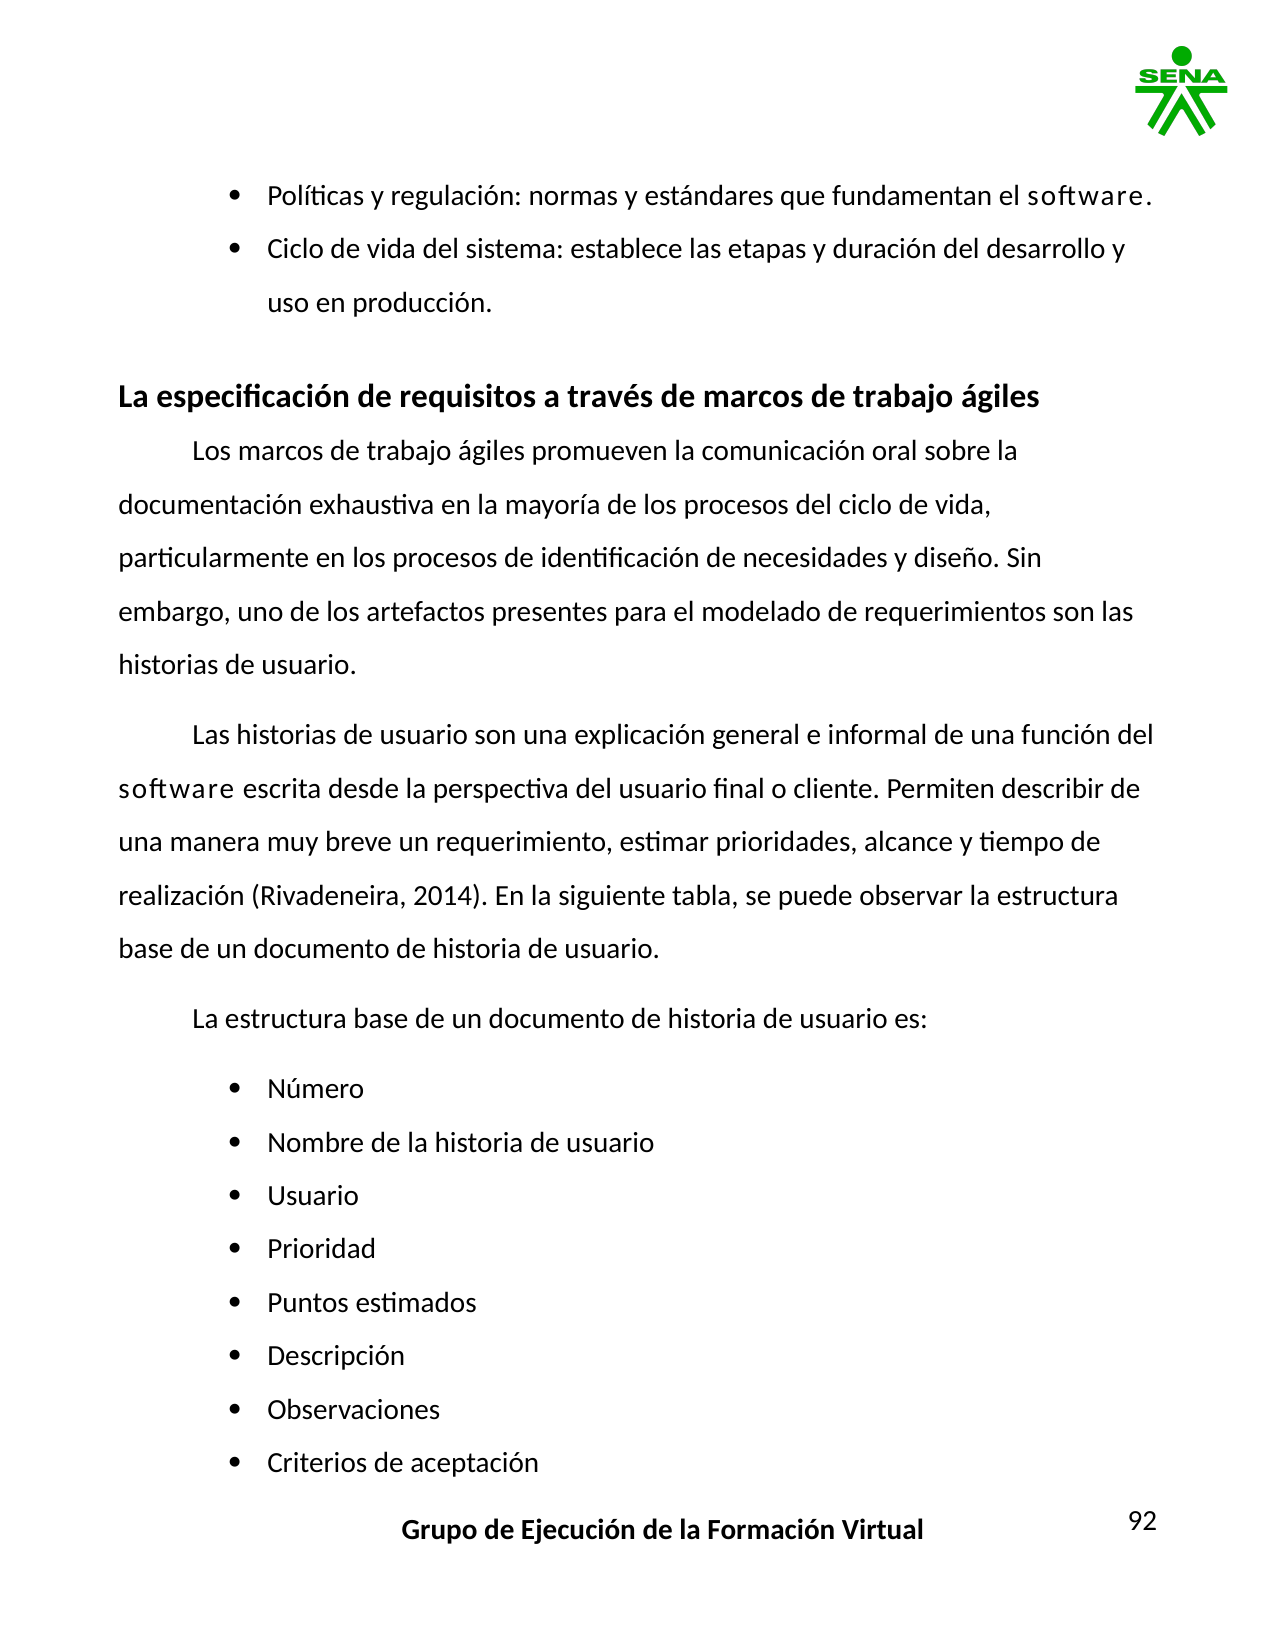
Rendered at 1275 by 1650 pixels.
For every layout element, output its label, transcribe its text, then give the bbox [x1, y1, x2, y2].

list Número [229, 1070, 1157, 1106]
list Descripción [229, 1337, 1157, 1373]
picture [1135, 46, 1228, 136]
list Prioridad [229, 1231, 1157, 1266]
text Los marcos de trabajo ágiles promueven la comunicación oral sobre la documentación exhaustiva en la mayoría de los procesos del ciclo de vida, particularmente en los procesos de identificación de necesidades y diseño. Sin embargo, uno de los artefactos presentes para el modelado de requerimientos son las historias de usuario. [118, 432, 1157, 682]
list Criterios de aceptación [229, 1444, 1157, 1480]
list Usuario [229, 1177, 1157, 1213]
list Nombre de la historia de usuario [229, 1124, 1157, 1159]
text Las historias de usuario son una explicación general e informal de una función del software escrita desde la perspectiva del usuario final o cliente. Permiten describir de una manera muy breve un requerimiento, estimar prioridades, alcance y tiempo de realización (Rivadeneira, 2014). En la siguiente tabla, se puede observar la estructura base de un documento de historia de usuario. [118, 716, 1157, 966]
text La estructura base de un documento de historia de usuario es: [118, 1000, 1157, 1036]
list Observaciones [229, 1391, 1157, 1426]
list Políticas y regulación: normas y estándares que fundamentan el software. [229, 177, 1157, 213]
list Puntos estimados [229, 1284, 1157, 1319]
subtitle La especificación de requisitos a través de marcos de trabajo ágiles [118, 375, 1157, 416]
list Ciclo de vida del sistema: establece las etapas y duración del desarrollo y uso en producción. [229, 231, 1157, 320]
